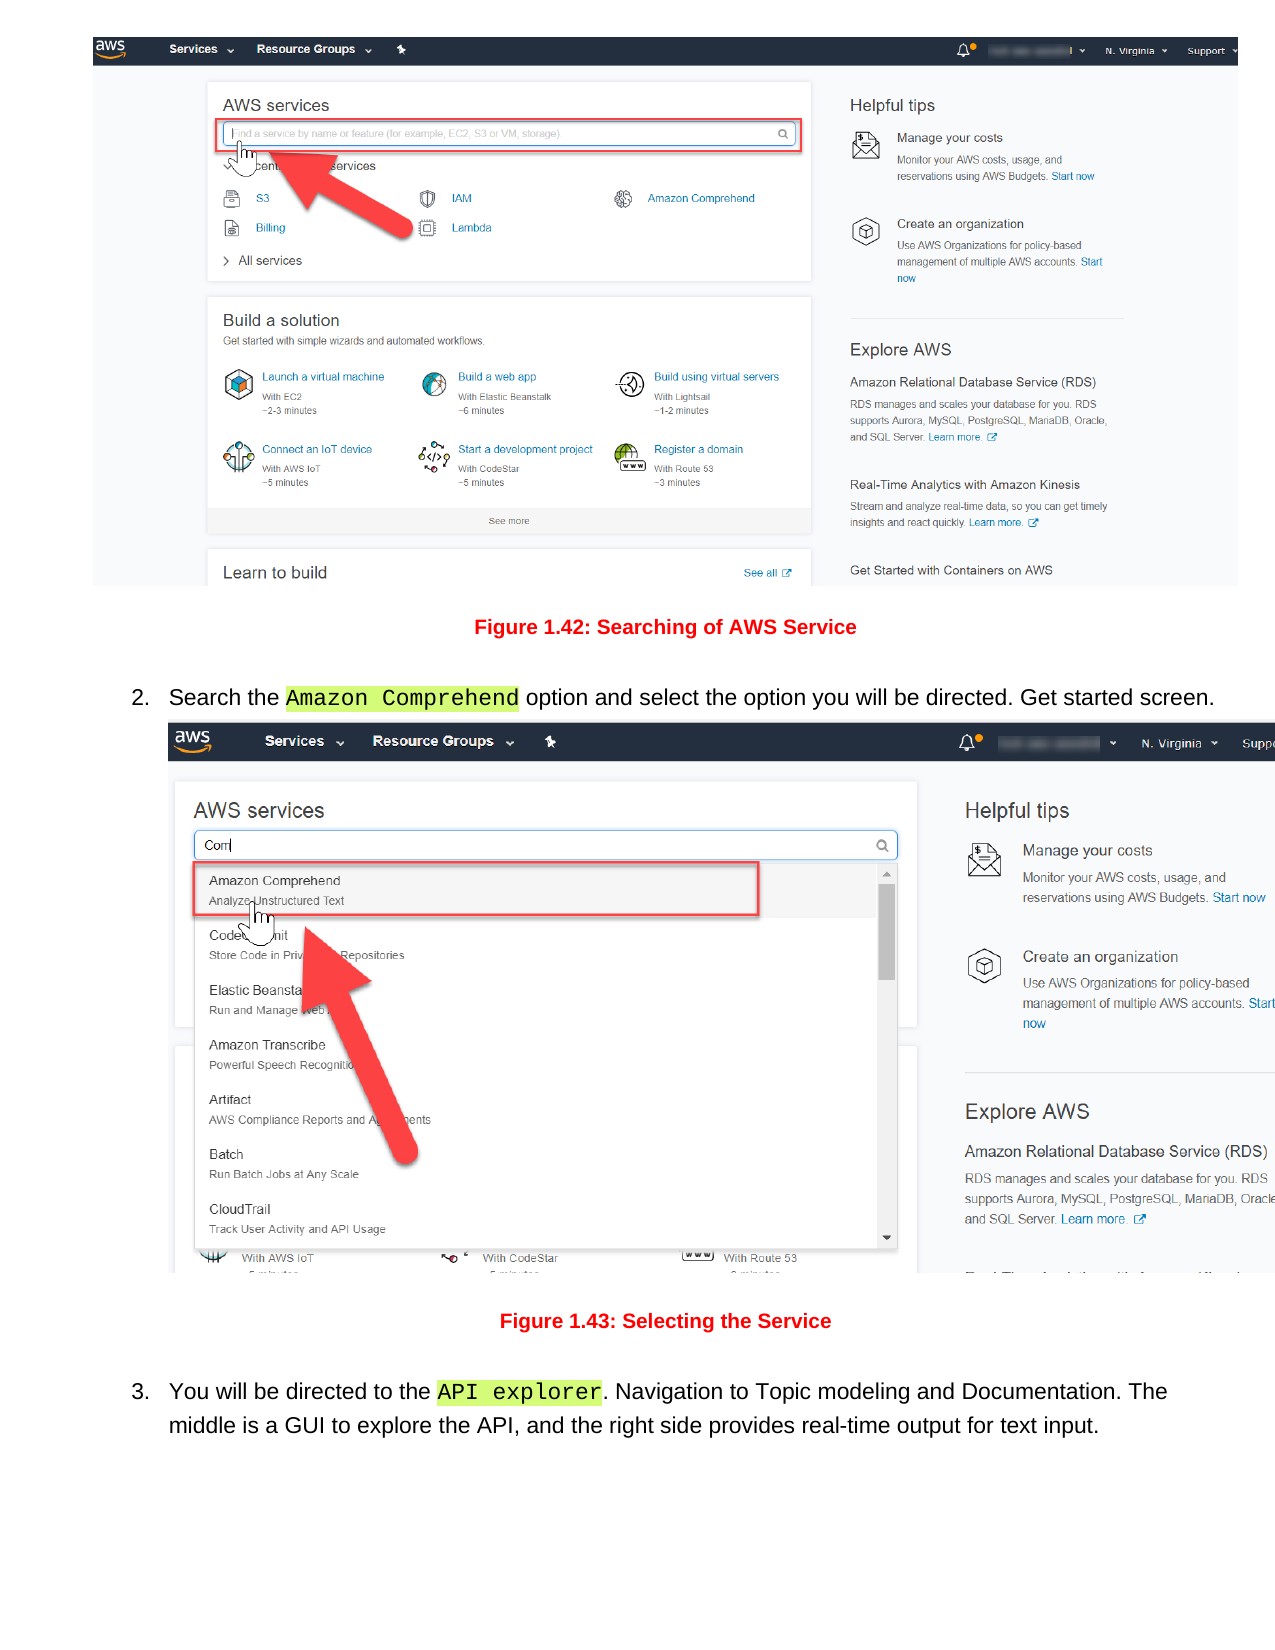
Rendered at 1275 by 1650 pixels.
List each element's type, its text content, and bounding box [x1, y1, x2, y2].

text Search the Amazon Comprehend option and select the option you will be directed. Get started screen. [131, 684, 1237, 712]
text You will be directed to the API explorer. Navigation to Topic modeling and Documentation. The middle is a GUI to explore the API, and the right side provides real-time output for text input. [131, 1378, 1237, 1439]
text Figure 1.43: Selecting the Service [94, 1308, 1237, 1332]
picture [93, 37, 1238, 586]
picture [168, 719, 1275, 1273]
text Figure 1.42: Searching of AWS Service [94, 615, 1237, 639]
